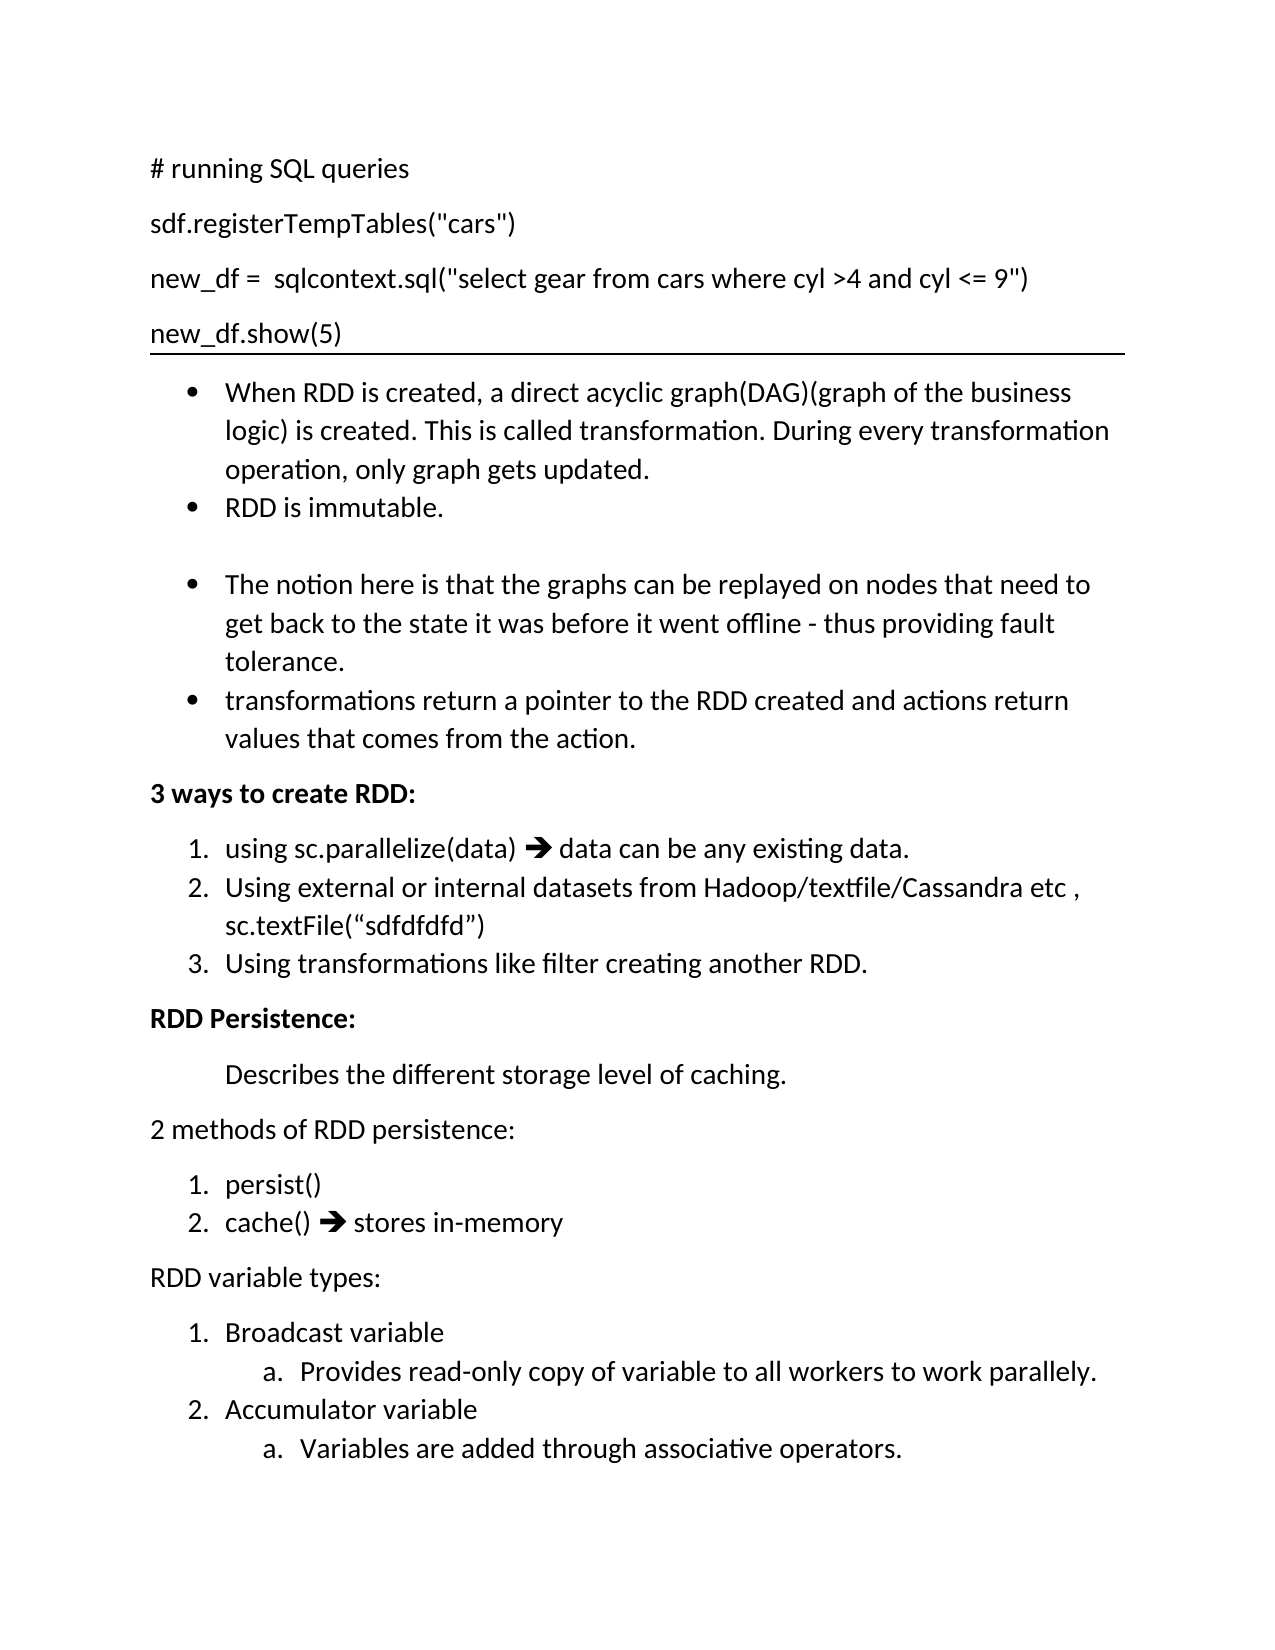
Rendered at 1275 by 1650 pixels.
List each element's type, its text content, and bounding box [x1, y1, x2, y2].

list Broadcast variable [187, 1314, 1125, 1350]
text RDD Persistence: [150, 1001, 1125, 1036]
text # running SQL queries [150, 150, 1125, 186]
text 3 ways to create RDD: [150, 775, 1125, 811]
text sdf.registerTempTables("cars") [150, 205, 1125, 241]
text RDD variable types: [150, 1259, 1125, 1295]
text 2 methods of RDD persistence: [150, 1111, 1125, 1146]
list transformations return a pointer to the RDD created and actions return values that comes from the action. [187, 682, 1125, 756]
list Using external or internal datasets from Hadoop/textfile/Cassandra etc , sc.textFile(“sdfdfdfd”) [187, 869, 1125, 943]
list RDD is immutable. [187, 489, 1125, 525]
list The notion here is that the graphs can be replayed on nodes that need to get back to the state it was before it went offline - thus providing fault tolerance. [187, 566, 1125, 679]
list When RDD is created, a direct acyclic graph(DAG)(graph of the business logic) is created. This is called transformation. During every transformation operation, only graph gets updated. [187, 374, 1125, 487]
list Accumulator variable [187, 1391, 1125, 1427]
list using sc.parallelize(data) data can be any existing data. [187, 830, 1125, 866]
text new_df = sqlcontext.sql("select gear from cars where cyl >4 and cyl <= 9") [150, 260, 1125, 296]
list Variables are added through associative operators. [262, 1430, 1125, 1466]
text new_df.show(5) [150, 315, 1125, 353]
list cache() stores in-memory [187, 1204, 1125, 1240]
list Using transformations like filter creating another RDD. [187, 946, 1125, 981]
text Describes the different storage level of caching. [150, 1056, 1125, 1091]
list Provides read-only copy of variable to all workers to work parallely. [262, 1353, 1125, 1389]
list persist() [187, 1166, 1125, 1202]
